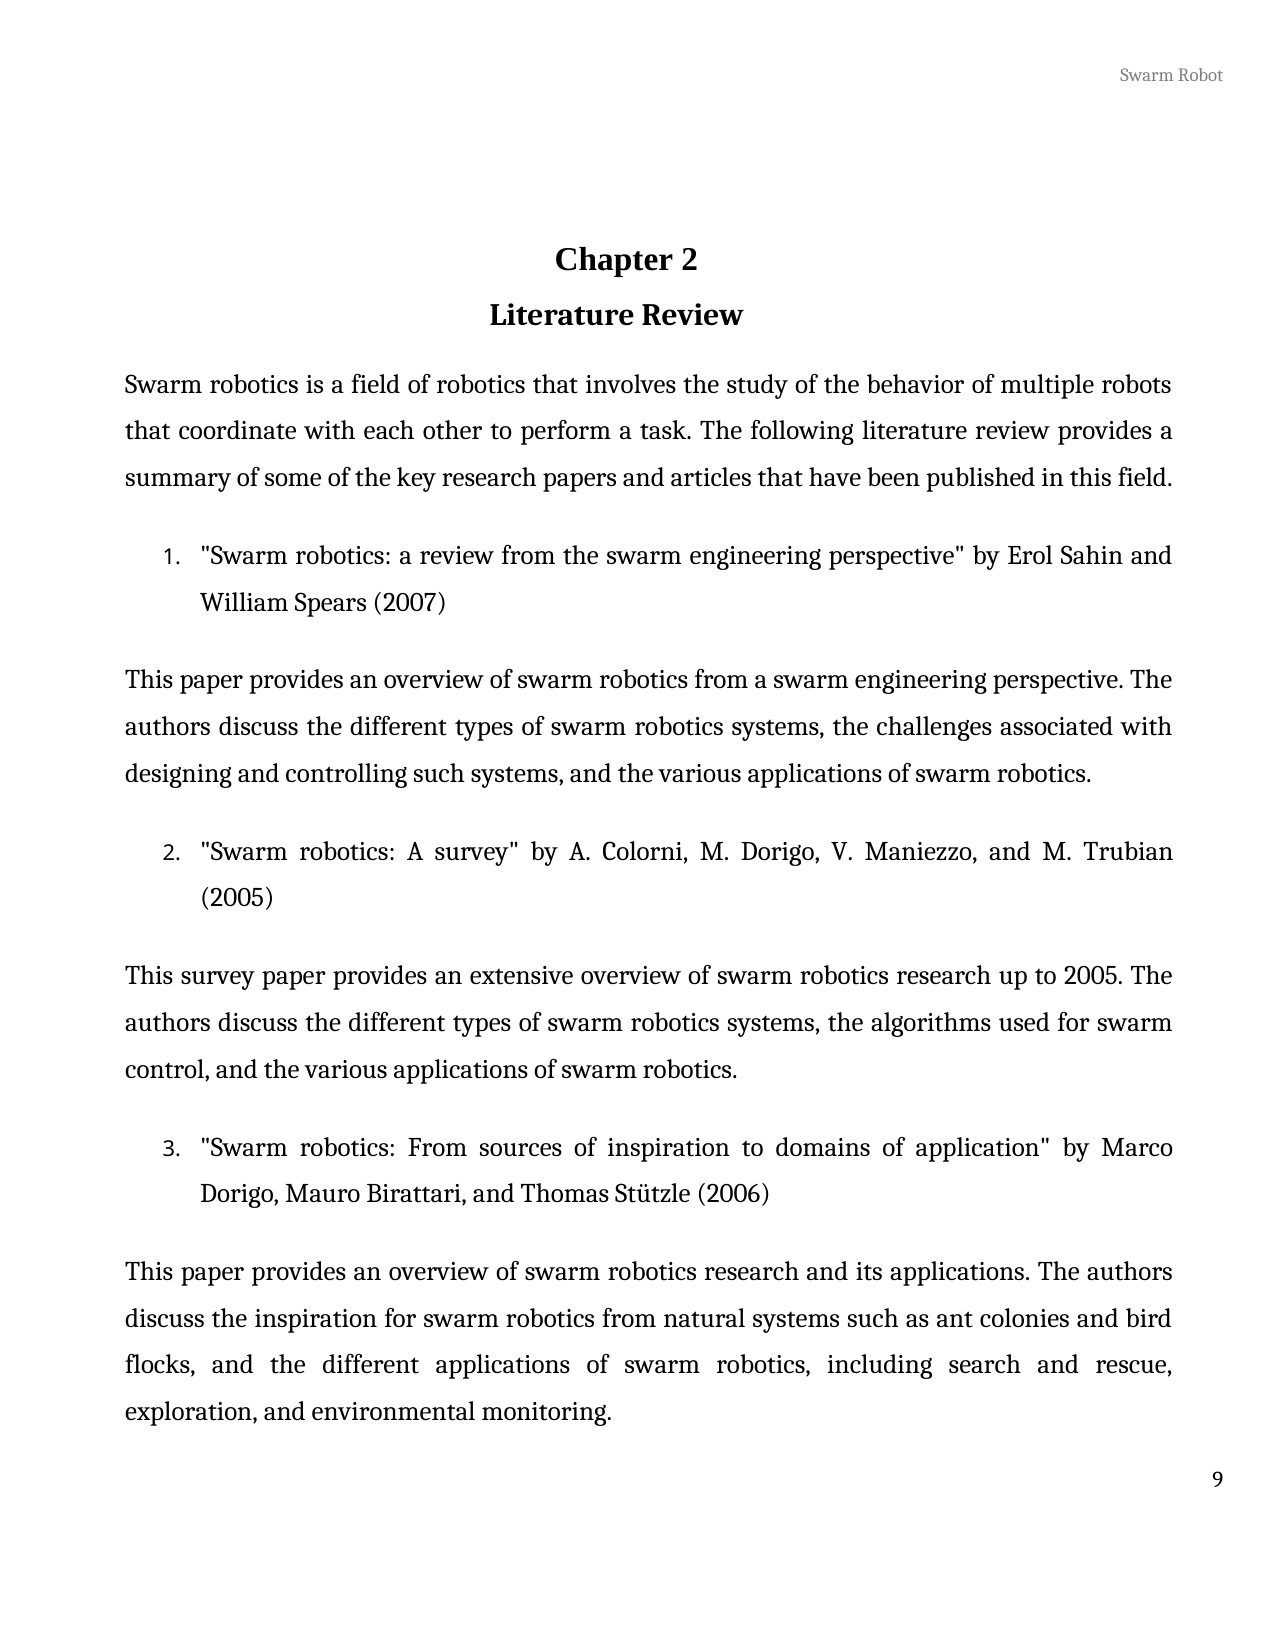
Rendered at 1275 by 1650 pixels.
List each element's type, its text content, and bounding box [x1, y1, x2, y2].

list "Swarm robotics: From sources of inspiration to domains of application" by Marco Dorigo, Mauro Birattari, and Thomas Stützle (2006) [162, 1132, 1174, 1209]
text This paper provides an overview of swarm robotics research and its applications. The authors discuss the inspiration for swarm robotics from natural systems such as ant colonies and bird flocks, and the different applications of swarm robotics, including search and rescue, exploration, and environmental monitoring. [125, 1256, 1174, 1427]
subtitle Chapter 2 [554, 239, 805, 278]
text This paper provides an overview of swarm robotics from a swarm engineering perspective. The authors discuss the different types of swarm robotics systems, the challenges associated with designing and controlling such systems, and the various applications of swarm robotics. [125, 664, 1174, 789]
list "Swarm robotics: A survey" by A. Colorni, M. Dorigo, V. Maniezzo, and M. Trubian (2005) [162, 836, 1174, 914]
text Literature Review [125, 297, 1223, 333]
text This survey paper provides an extensive overview of swarm robotics research up to 2005. The authors discuss the different types of swarm robotics systems, the algorithms used for swarm control, and the various applications of swarm robotics. [125, 960, 1174, 1085]
text Swarm robotics is a field of robotics that involves the study of the behavior of multiple robots that coordinate with each other to perform a task. The following literature review provides a summary of some of the key research papers and articles that have been published in this field. [125, 369, 1174, 493]
list "Swarm robotics: a review from the swarm engineering perspective" by Erol Sahin and William Spears (2007) [162, 540, 1174, 618]
